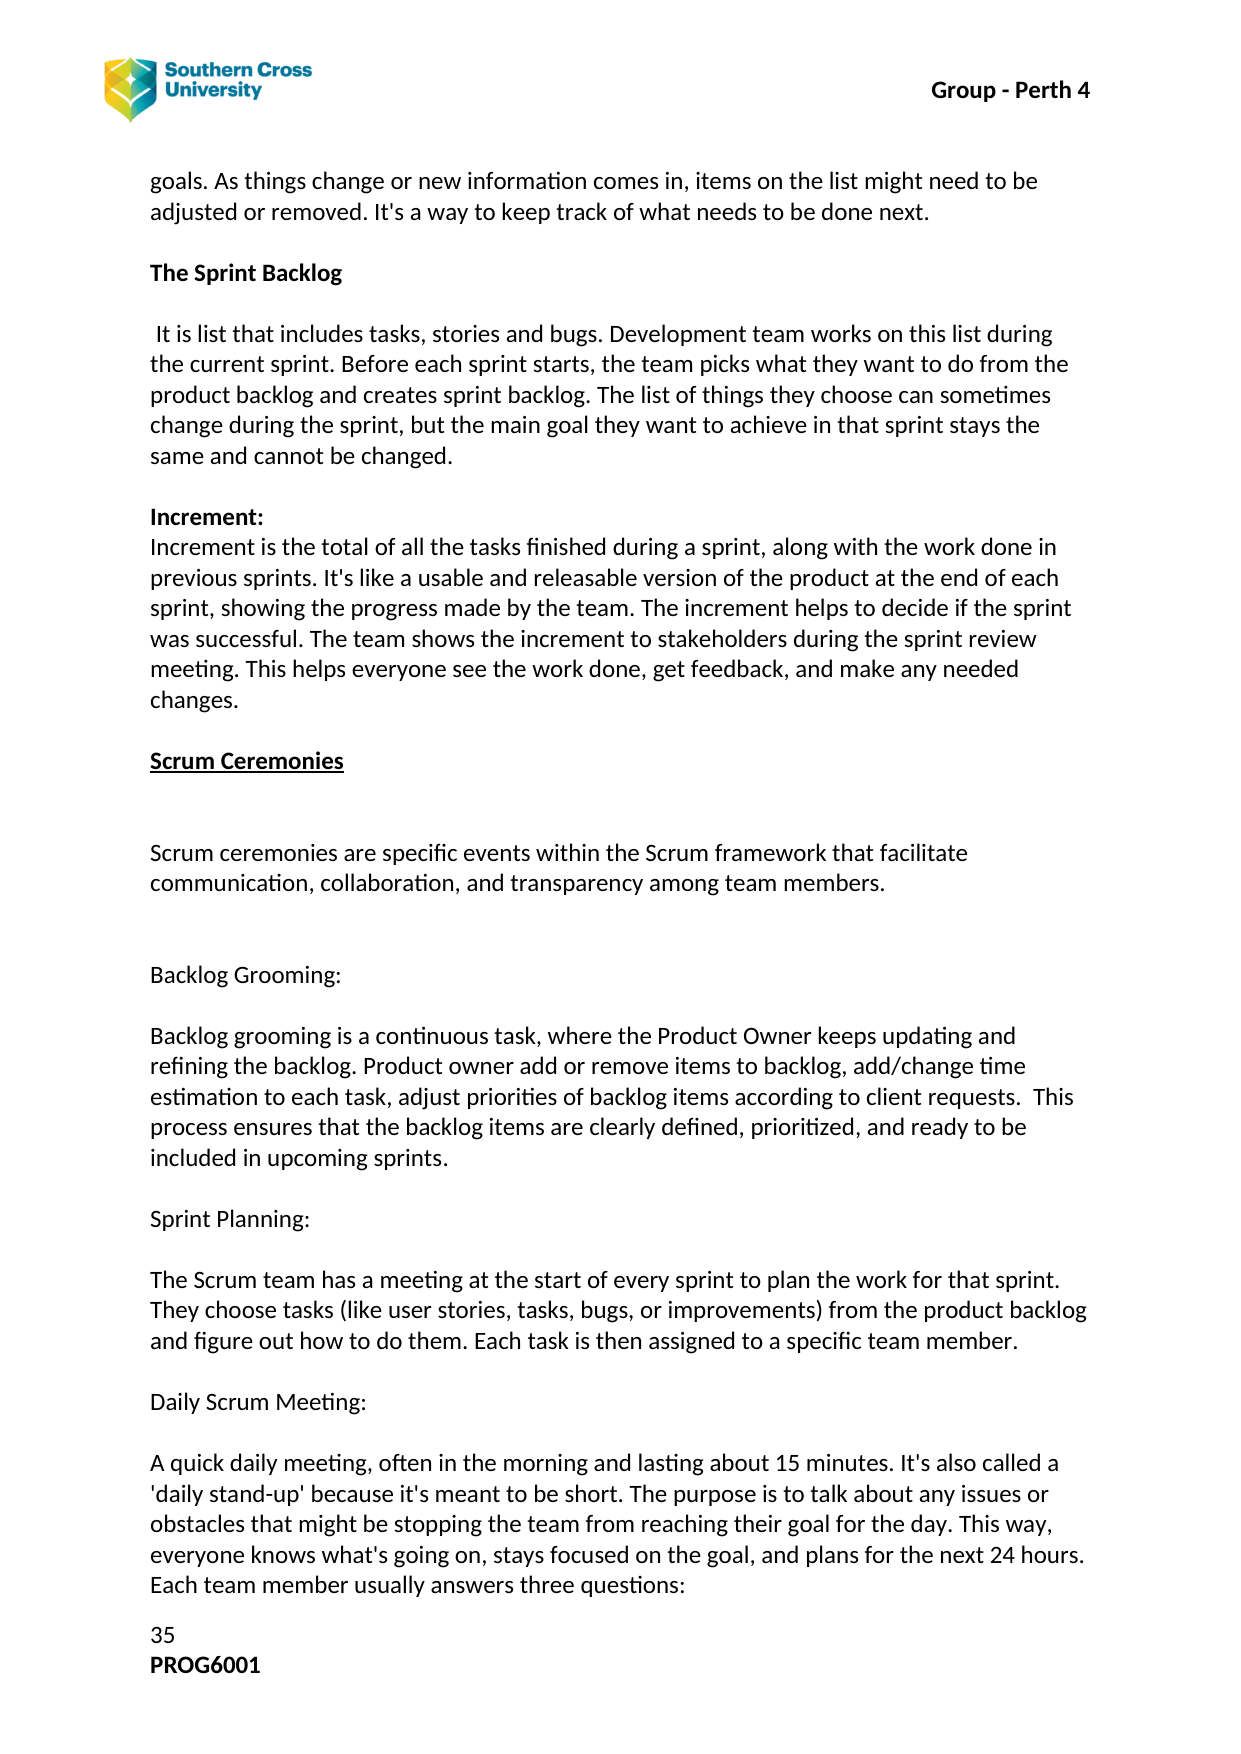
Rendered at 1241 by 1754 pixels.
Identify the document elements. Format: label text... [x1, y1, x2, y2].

text Increment is the total of all the tasks finished during a sprint, along with the work done in previous sprints. It's like a usable and releasable version of the product at the end of each sprint, showing the progress made by the team. The increment helps to decide if the sprint was successful. The team shows the increment to stakeholders during the sprint review meeting. This helps everyone see the work done, get feedback, and make any needed changes. [150, 532, 1090, 715]
picture [98, 54, 326, 129]
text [150, 165, 1090, 226]
text Daily Scrum Meeting: [150, 1386, 1090, 1417]
text It is list that includes tasks, stories and bugs. Development team works on this list during the current sprint. Before each sprint starts, the team picks what they want to do from the product backlog and creates sprint backlog. The list of things they choose can sometimes change during the sprint, but the main goal they want to achieve in that sprint stays the same and cannot be changed. [150, 318, 1090, 471]
text Increment: [150, 501, 1090, 532]
text The Sprint Backlog [150, 257, 1090, 287]
text Backlog grooming is a continuous task, where the Product Owner keeps updating and refining the backlog. Product owner add or remove items to backlog, add/change time estimation to each task, adjust priorities of backlog items according to client requests. This process ensures that the backlog items are clearly defined, prioritized, and ready to be included in upcoming sprints. [150, 1020, 1090, 1172]
text Backlog Grooming: [150, 959, 1090, 989]
text Sprint Planning: [150, 1203, 1090, 1233]
text A quick daily meeting, often in the morning and lasting about 15 minutes. It's also called a 'daily stand-up' because it's meant to be short. The purpose is to talk about any issues or obstacles that might be stopping the team from reaching their goal for the day. This way, everyone knows what's going on, stays focused on the goal, and plans for the next 24 hours. Each team member usually answers three questions: [150, 1447, 1090, 1600]
text The Scrum team has a meeting at the start of every sprint to plan the work for that sprint. They choose tasks (like user stories, tasks, bugs, or improvements) from the product backlog and figure out how to do them. Each task is then assigned to a specific team member. [150, 1264, 1090, 1356]
text Scrum Ceremonies [150, 745, 1090, 776]
text Scrum ceremonies are specific events within the Scrum framework that facilitate communication, collaboration, and transparency among team members. [150, 837, 1090, 898]
